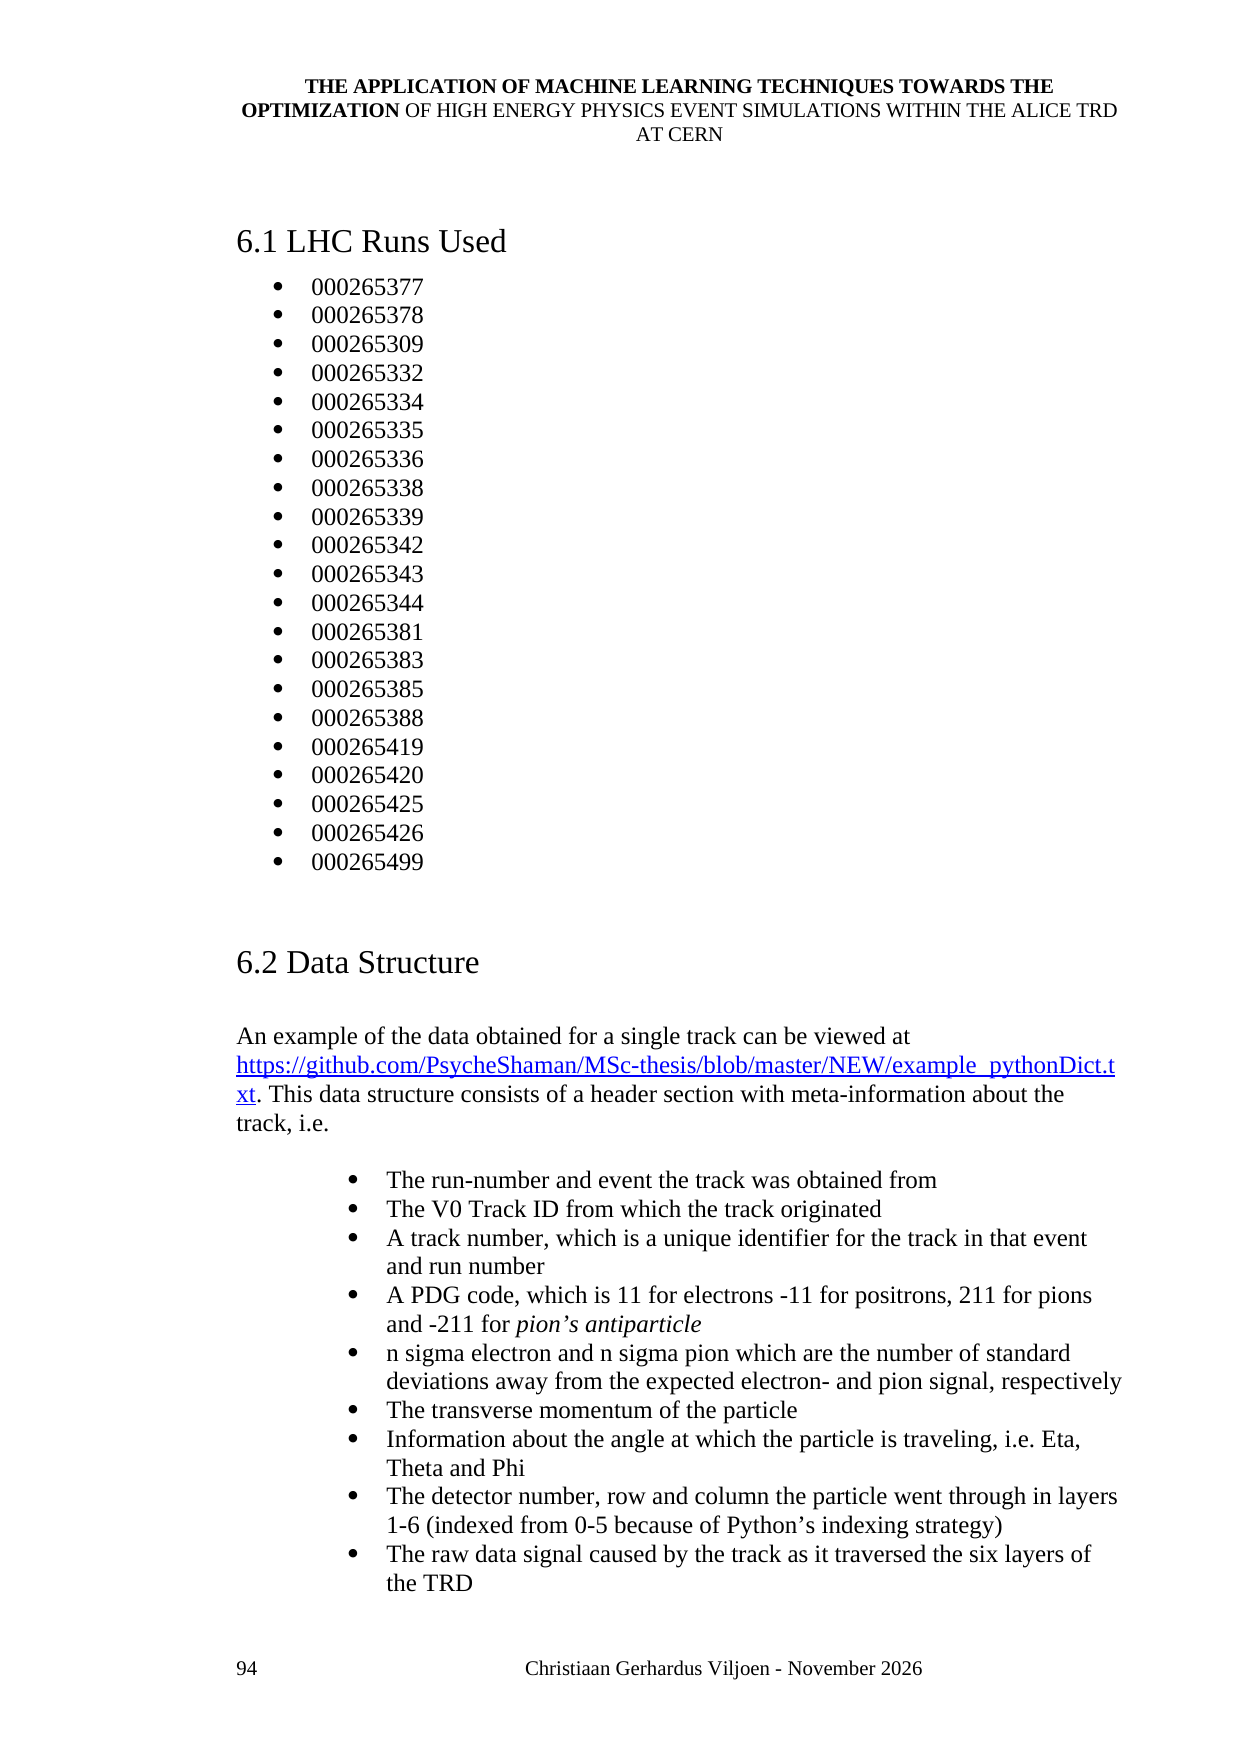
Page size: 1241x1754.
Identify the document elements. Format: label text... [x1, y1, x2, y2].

list 000265377 [274, 272, 1122, 301]
list 000265339 [274, 502, 1122, 531]
list The run-number and event the track was obtained from [349, 1165, 1122, 1194]
list 000265388 [274, 703, 1122, 732]
list A track number, which is a unique identifier for the track in that event and run number [349, 1223, 1122, 1280]
list The raw data signal caused by the track as it traversed the six layers of the TRD [349, 1539, 1122, 1596]
subtitle LHC Runs Used [236, 221, 1122, 259]
list 000265499 [274, 847, 1122, 876]
list 000265335 [274, 416, 1122, 444]
list 000265383 [274, 646, 1122, 674]
subtitle Data Structure [236, 942, 1122, 980]
list 000265334 [274, 387, 1122, 416]
list Information about the angle at which the particle is traveling, i.e. Eta, Theta and Phi [349, 1424, 1122, 1481]
list 000265342 [274, 531, 1122, 559]
list 000265426 [274, 818, 1122, 847]
list A PDG code, which is 11 for electrons -11 for positrons, 211 for pions and -211 for pion’s antiparticle [349, 1280, 1122, 1338]
list 000265343 [274, 559, 1122, 588]
list The transverse momentum of the particle [349, 1395, 1122, 1424]
list 000265378 [274, 301, 1122, 329]
list 000265309 [274, 329, 1122, 358]
list n sigma electron and n sigma pion which are the number of standard deviations away from the expected electron- and pion signal, respectively [349, 1338, 1122, 1395]
list 000265381 [274, 617, 1122, 646]
list 000265338 [274, 473, 1122, 502]
list 000265419 [274, 732, 1122, 761]
list The V0 Track ID from which the track originated [349, 1194, 1122, 1223]
list 000265385 [274, 674, 1122, 703]
list 000265332 [274, 358, 1122, 387]
text An example of the data obtained for a single track can be viewed at https://github.com/PsycheShaman/MSc-thesis/blob/master/NEW/example_pythonDict.txt. This data structure consists of a header section with meta-information about the track, i.e. [236, 1021, 1122, 1136]
list The detector number, row and column the particle went through in layers 1-6 (indexed from 0-5 because of Python’s indexing strategy) [349, 1481, 1122, 1539]
list 000265425 [274, 789, 1122, 818]
list 000265420 [274, 761, 1122, 789]
list 000265336 [274, 444, 1122, 473]
list 000265344 [274, 588, 1122, 617]
